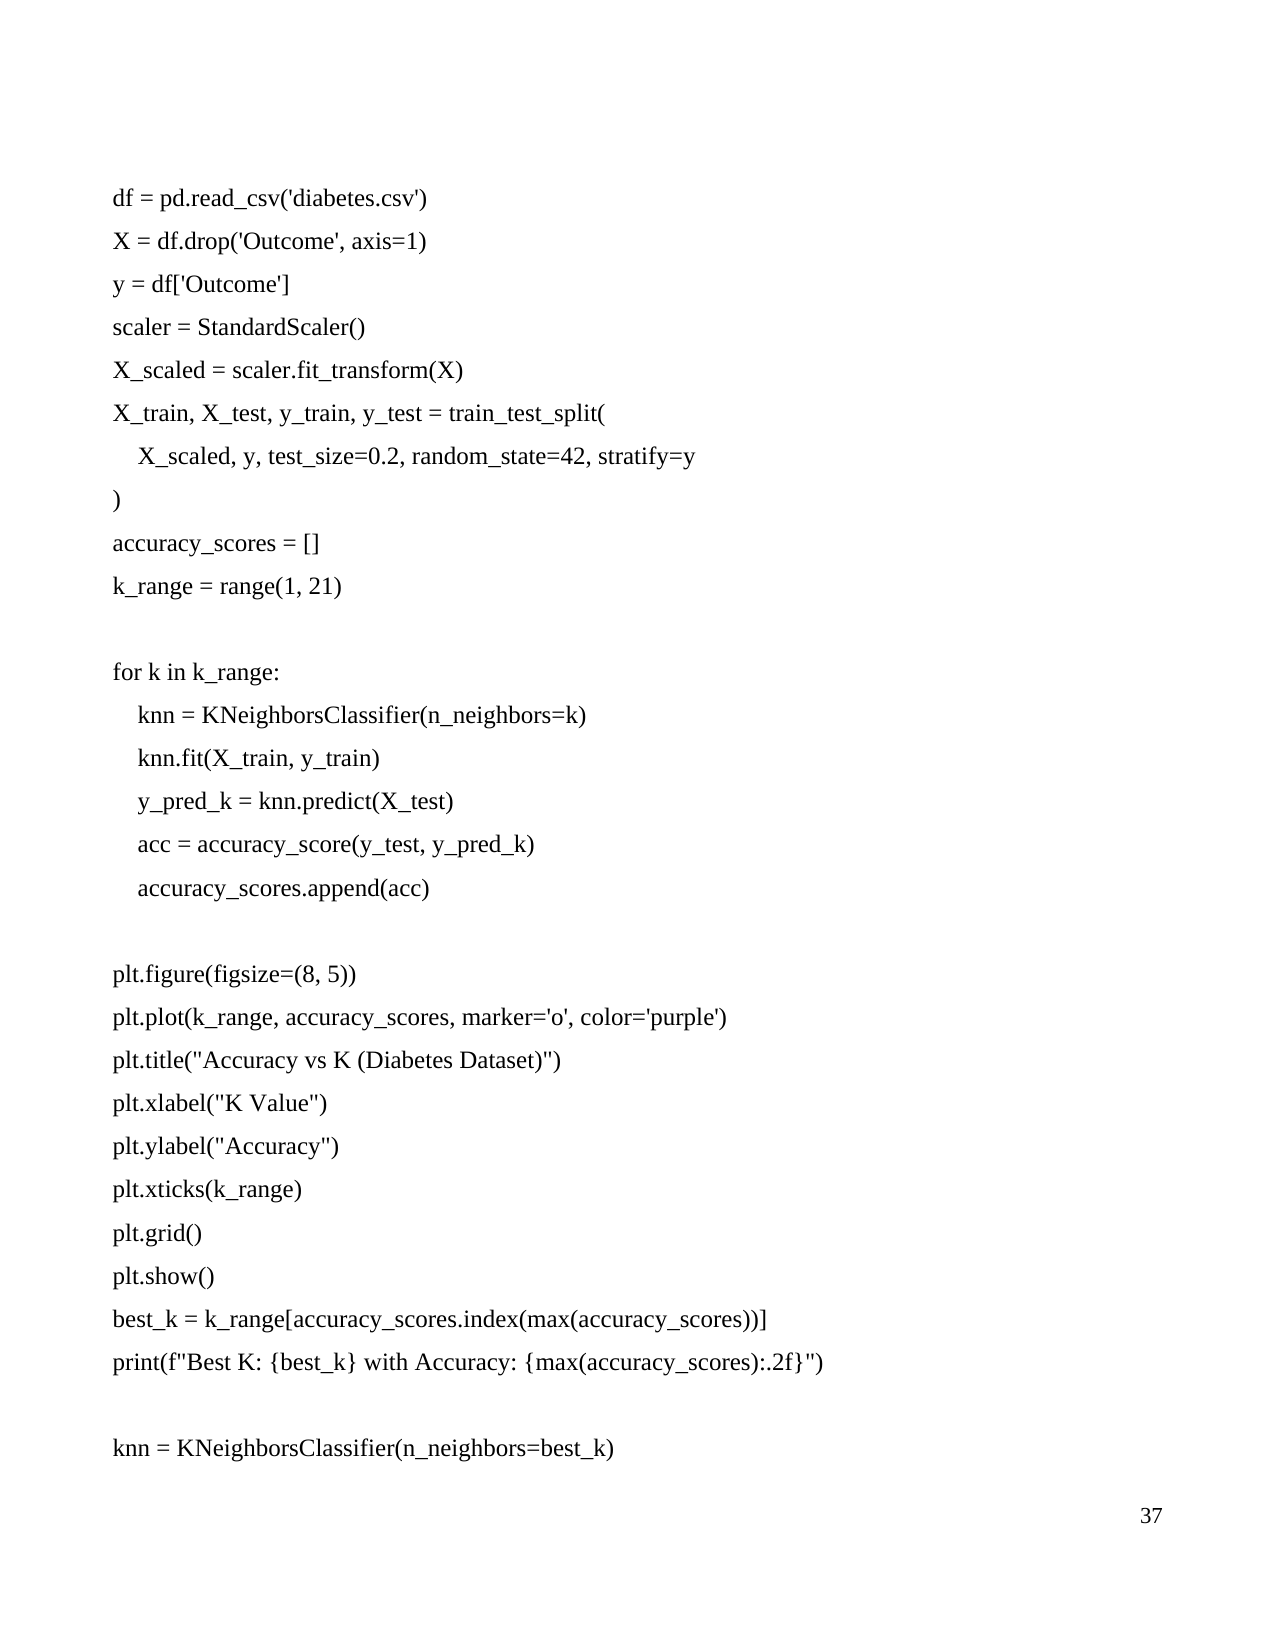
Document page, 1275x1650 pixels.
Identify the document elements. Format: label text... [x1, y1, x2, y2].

text accuracy_scores = [] [112, 528, 1162, 556]
text acc = accuracy_score(y_test, y_pred_k) [112, 829, 1162, 858]
text knn.fit(X_train, y_train) [112, 743, 1162, 772]
text df = pd.read_csv('diabetes.csv') [112, 183, 1162, 211]
text plt.show() [112, 1261, 1162, 1289]
text X_scaled = scaler.fit_transform(X) [112, 355, 1162, 384]
text plt.xticks(k_range) [112, 1174, 1162, 1203]
text X = df.drop('Outcome', axis=1) [112, 226, 1162, 254]
text y_pred_k = knn.predict(X_test) [112, 786, 1162, 815]
text X_train, X_test, y_train, y_test = train_test_split( [112, 398, 1162, 427]
text plt.plot(k_range, accuracy_scores, marker='o', color='purple') [112, 1002, 1162, 1031]
text plt.xlabel("K Value") [112, 1088, 1162, 1117]
text y = df['Outcome'] [112, 269, 1162, 298]
text for k in k_range: [112, 657, 1162, 686]
text print(f"Best K: {best_k} with Accuracy: {max(accuracy_scores):.2f}") [112, 1347, 1162, 1376]
text ) [112, 484, 1162, 513]
text accuracy_scores.append(acc) [112, 873, 1162, 901]
text best_k = k_range[accuracy_scores.index(max(accuracy_scores))] [112, 1304, 1162, 1333]
text plt.grid() [112, 1218, 1162, 1246]
text plt.ylabel("Accuracy") [112, 1131, 1162, 1160]
text plt.figure(figsize=(8, 5)) [112, 959, 1162, 988]
text knn = KNeighborsClassifier(n_neighbors=k) [112, 700, 1162, 729]
text k_range = range(1, 21) [112, 571, 1162, 599]
text knn = KNeighborsClassifier(n_neighbors=best_k) [112, 1433, 1162, 1462]
text scaler = StandardScaler() [112, 312, 1162, 341]
text plt.title("Accuracy vs K (Diabetes Dataset)") [112, 1045, 1162, 1074]
text X_scaled, y, test_size=0.2, random_state=42, stratify=y [112, 441, 1162, 470]
